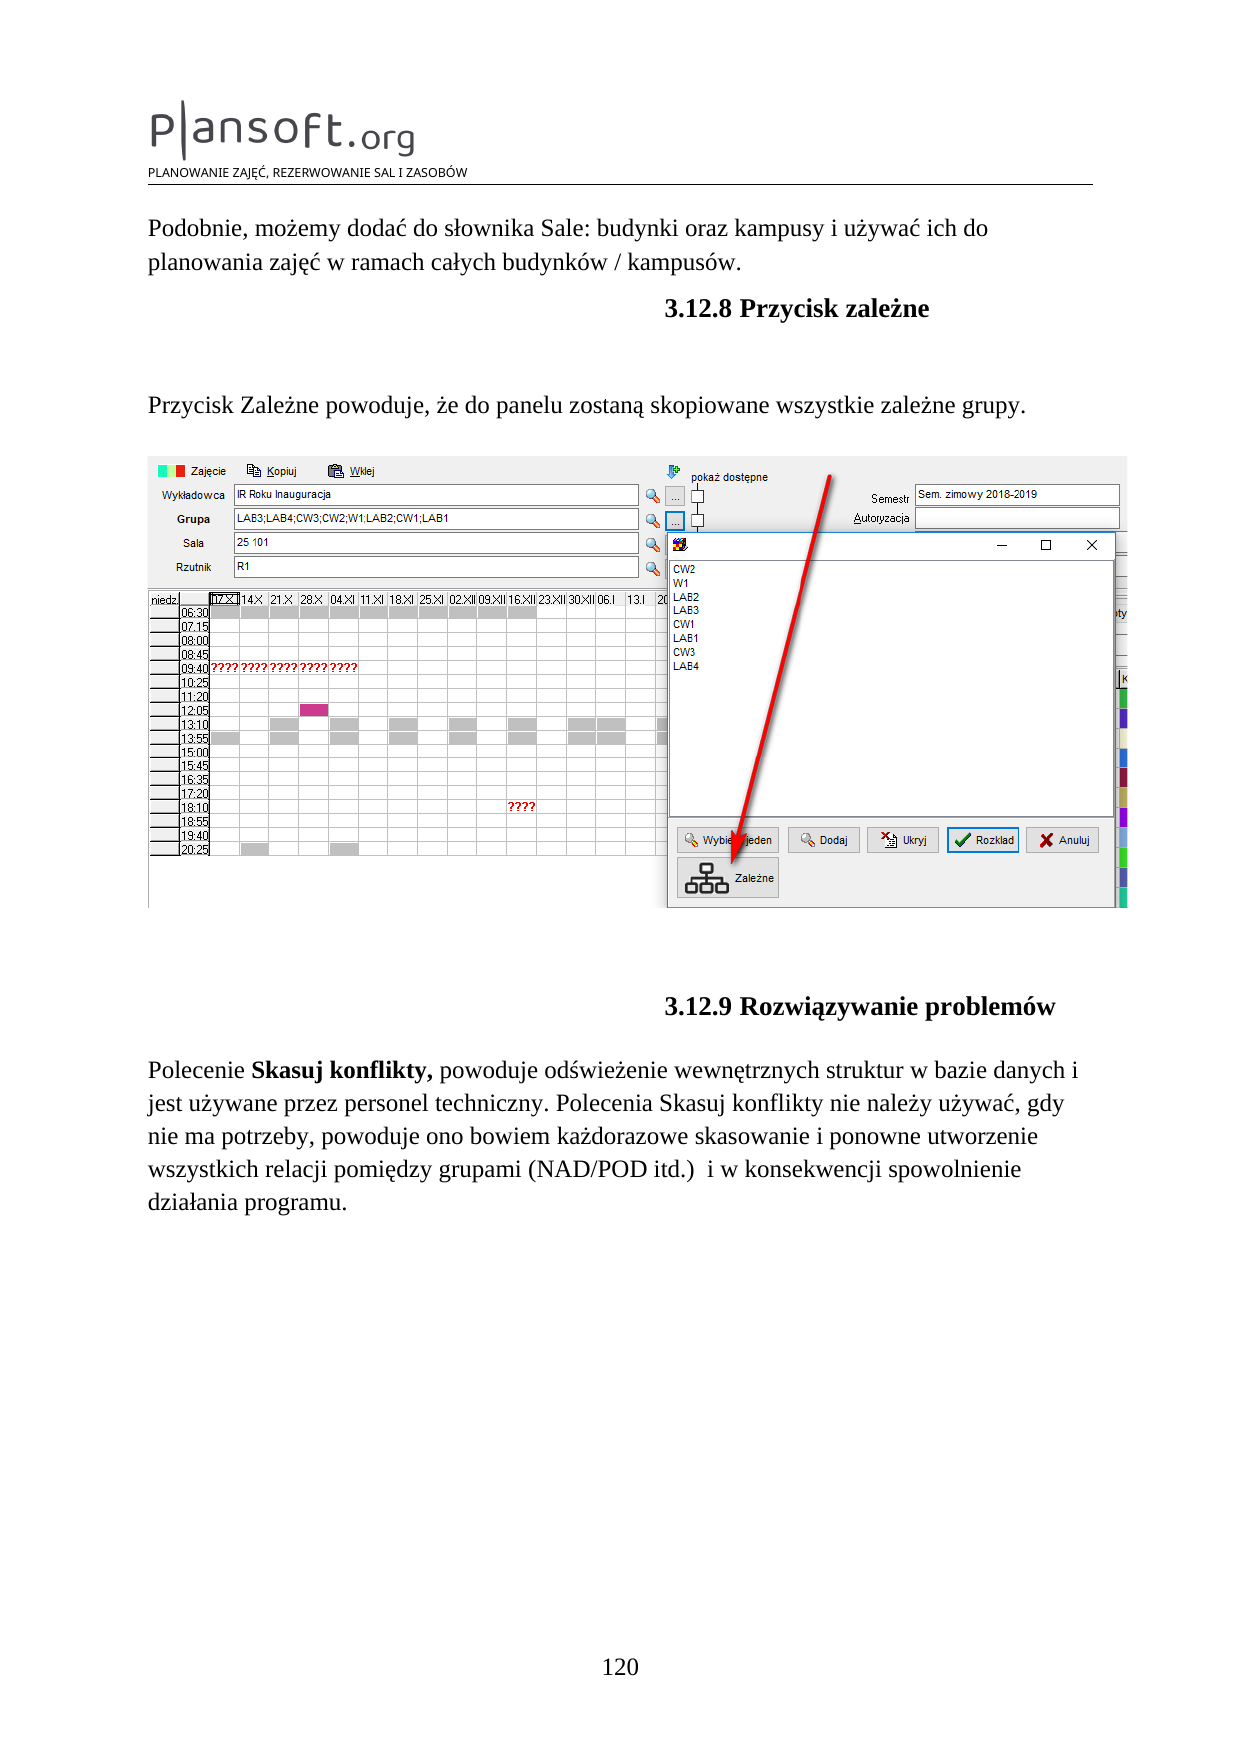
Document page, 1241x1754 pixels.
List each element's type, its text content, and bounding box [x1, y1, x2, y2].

subtitle Rozwiązywanie problemów [664, 990, 1093, 1021]
text Przycisk Zależne powoduje, że do panelu zostaną skopiowane wszystkie zależne grupy. [148, 390, 1093, 419]
text Polecenie Skasuj konflikty, powoduje odświeżenie wewnętrznych struktur w bazie danych i jest używane przez personel techniczny. Polecenia Skasuj konflikty nie należy używać, gdy nie ma potrzeby, powoduje ono bowiem każdorazowe skasowanie i ponowne utworzenie wszystkich relacji pomiędzy grupami (NAD/POD itd.) i w konsekwencji spowolnienie działania programu. [148, 1055, 1093, 1216]
text Podobnie, możemy dodać do słownika Sale: budynki oraz kampusy i używać ich do planowania zajęć w ramach całych budynków / kampusów. [148, 213, 1093, 275]
subtitle Przycisk zależne [664, 292, 1093, 323]
picture [147, 456, 1128, 908]
picture [147, 73, 418, 165]
